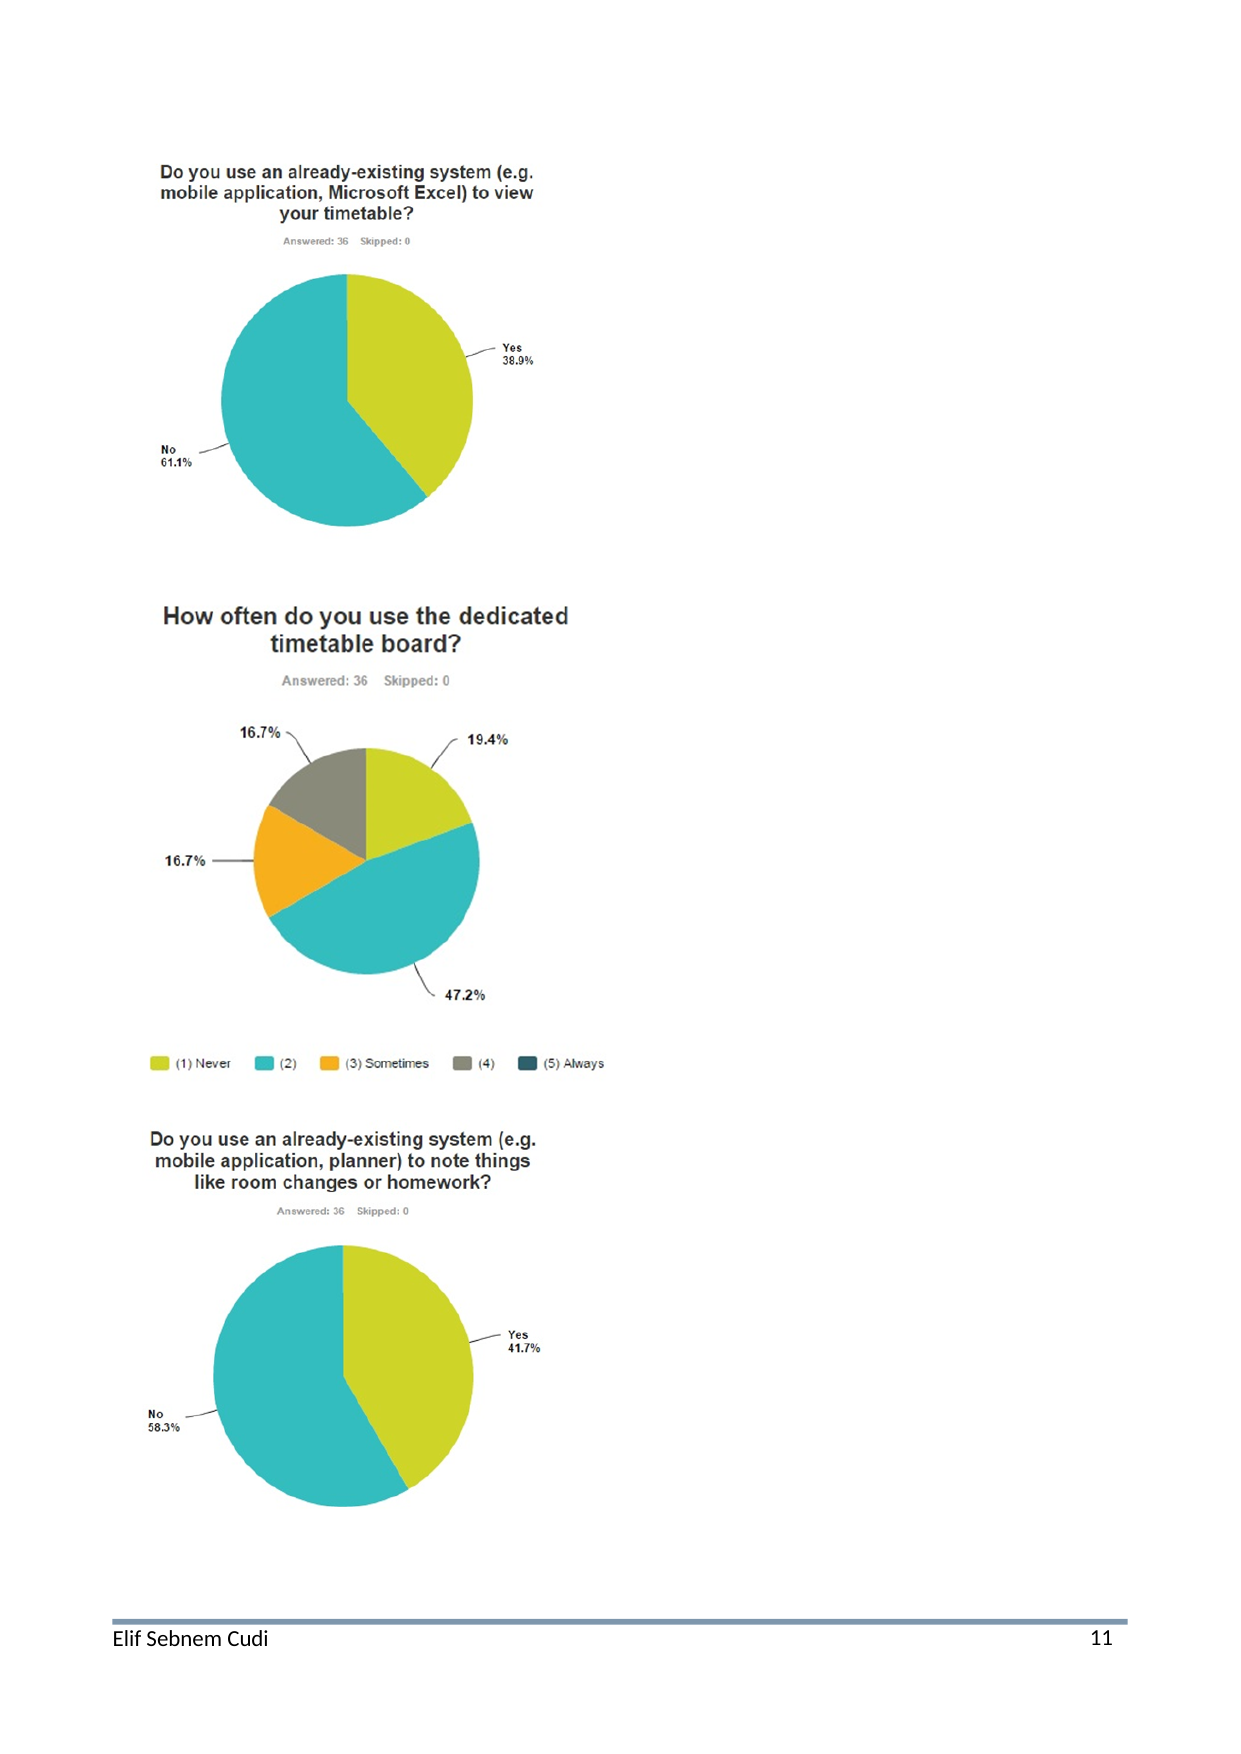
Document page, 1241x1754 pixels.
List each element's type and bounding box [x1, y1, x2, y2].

picture [112, 1120, 582, 1527]
picture [112, 150, 602, 562]
picture [112, 587, 633, 1096]
